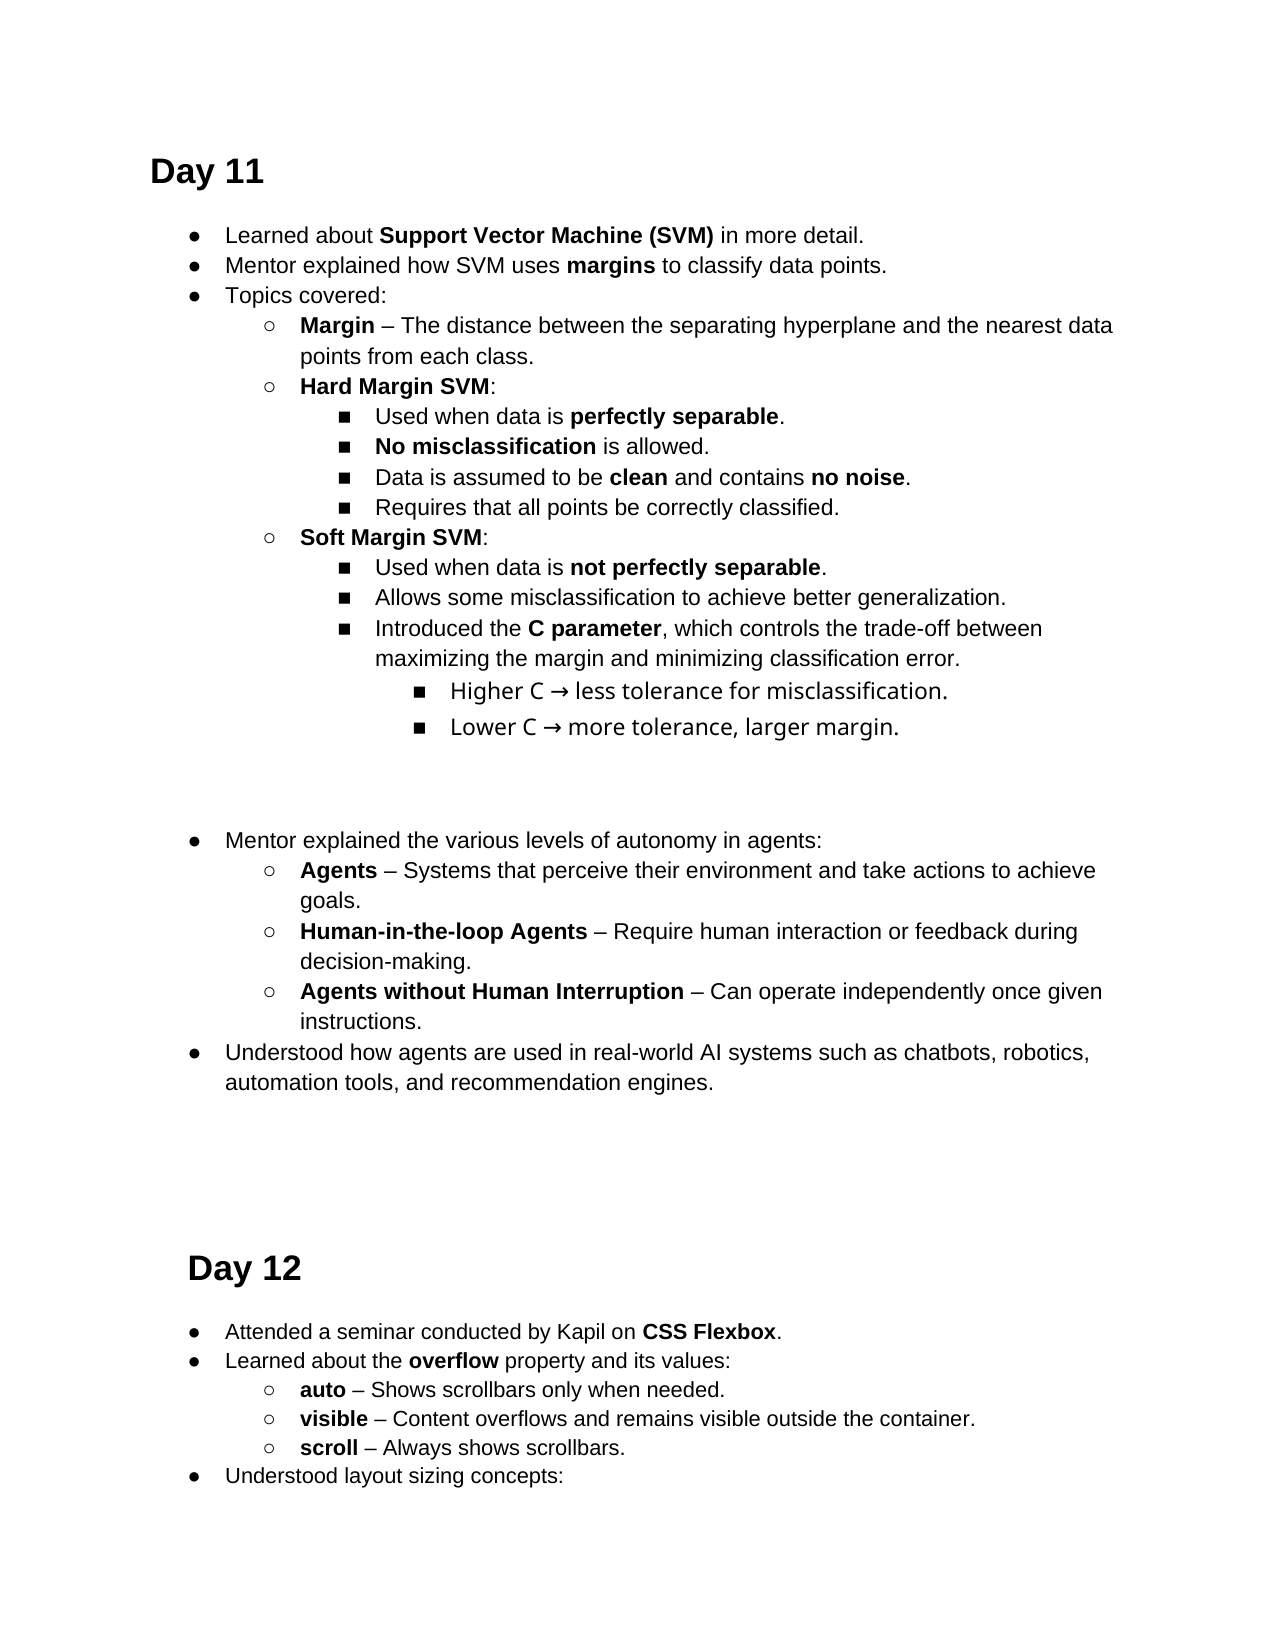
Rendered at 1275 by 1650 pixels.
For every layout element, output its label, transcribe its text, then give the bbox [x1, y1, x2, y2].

list Mentor explained the various levels of autonomy in agents: [187, 827, 1125, 853]
list Mentor explained how SVM uses margins to classify data points. [187, 252, 1125, 278]
list Learned about Support Vector Machine (SVM) in more detail. [187, 222, 1125, 248]
list Learned about the overflow property and its values: [187, 1347, 1125, 1373]
list Agents without Human Interruption – Can operate independently once given instructions. [262, 978, 1125, 1034]
list scroll – Always shows scrollbars. [262, 1434, 1125, 1459]
list Attended a seminar conducted by Kapil on CSS Flexbox. [187, 1318, 1125, 1344]
list Used when data is perfectly separable. [337, 403, 1125, 429]
list Higher C → less tolerance for misclassification. [412, 675, 1125, 706]
list visible – Content overflows and remains visible outside the container. [262, 1405, 1125, 1431]
list Topics covered: [187, 282, 1125, 308]
list Introduced the C parameter, which controls the trade‑off between maximizing the margin and minimizing classification error. [337, 614, 1125, 671]
list Hard Margin SVM: [262, 373, 1125, 399]
subtitle Day 12 [187, 1247, 1125, 1287]
list Understood how agents are used in real‑world AI systems such as chatbots, robotics, automation tools, and recommendation engines. [187, 1038, 1125, 1095]
list Used when data is not perfectly separable. [337, 554, 1125, 580]
list Agents – Systems that perceive their environment and take actions to achieve goals. [262, 857, 1125, 914]
list auto – Shows scrollbars only when needed. [262, 1376, 1125, 1402]
list Allows some misclassification to achieve better generalization. [337, 584, 1125, 611]
list Lower C → more tolerance, larger margin. [412, 711, 1125, 742]
list No misclassification is allowed. [337, 433, 1125, 459]
list Requires that all points be correctly classified. [337, 494, 1125, 520]
list Data is assumed to be clean and contains no noise. [337, 463, 1125, 490]
list Soft Margin SVM: [262, 524, 1125, 550]
list Understood layout sizing concepts: [187, 1463, 1125, 1488]
list Margin – The distance between the separating hyperplane and the nearest data points from each class. [262, 312, 1125, 369]
list Human‑in‑the‑loop Agents – Require human interaction or feedback during decision‑making. [262, 918, 1125, 974]
subtitle Day 11 [150, 150, 1125, 191]
